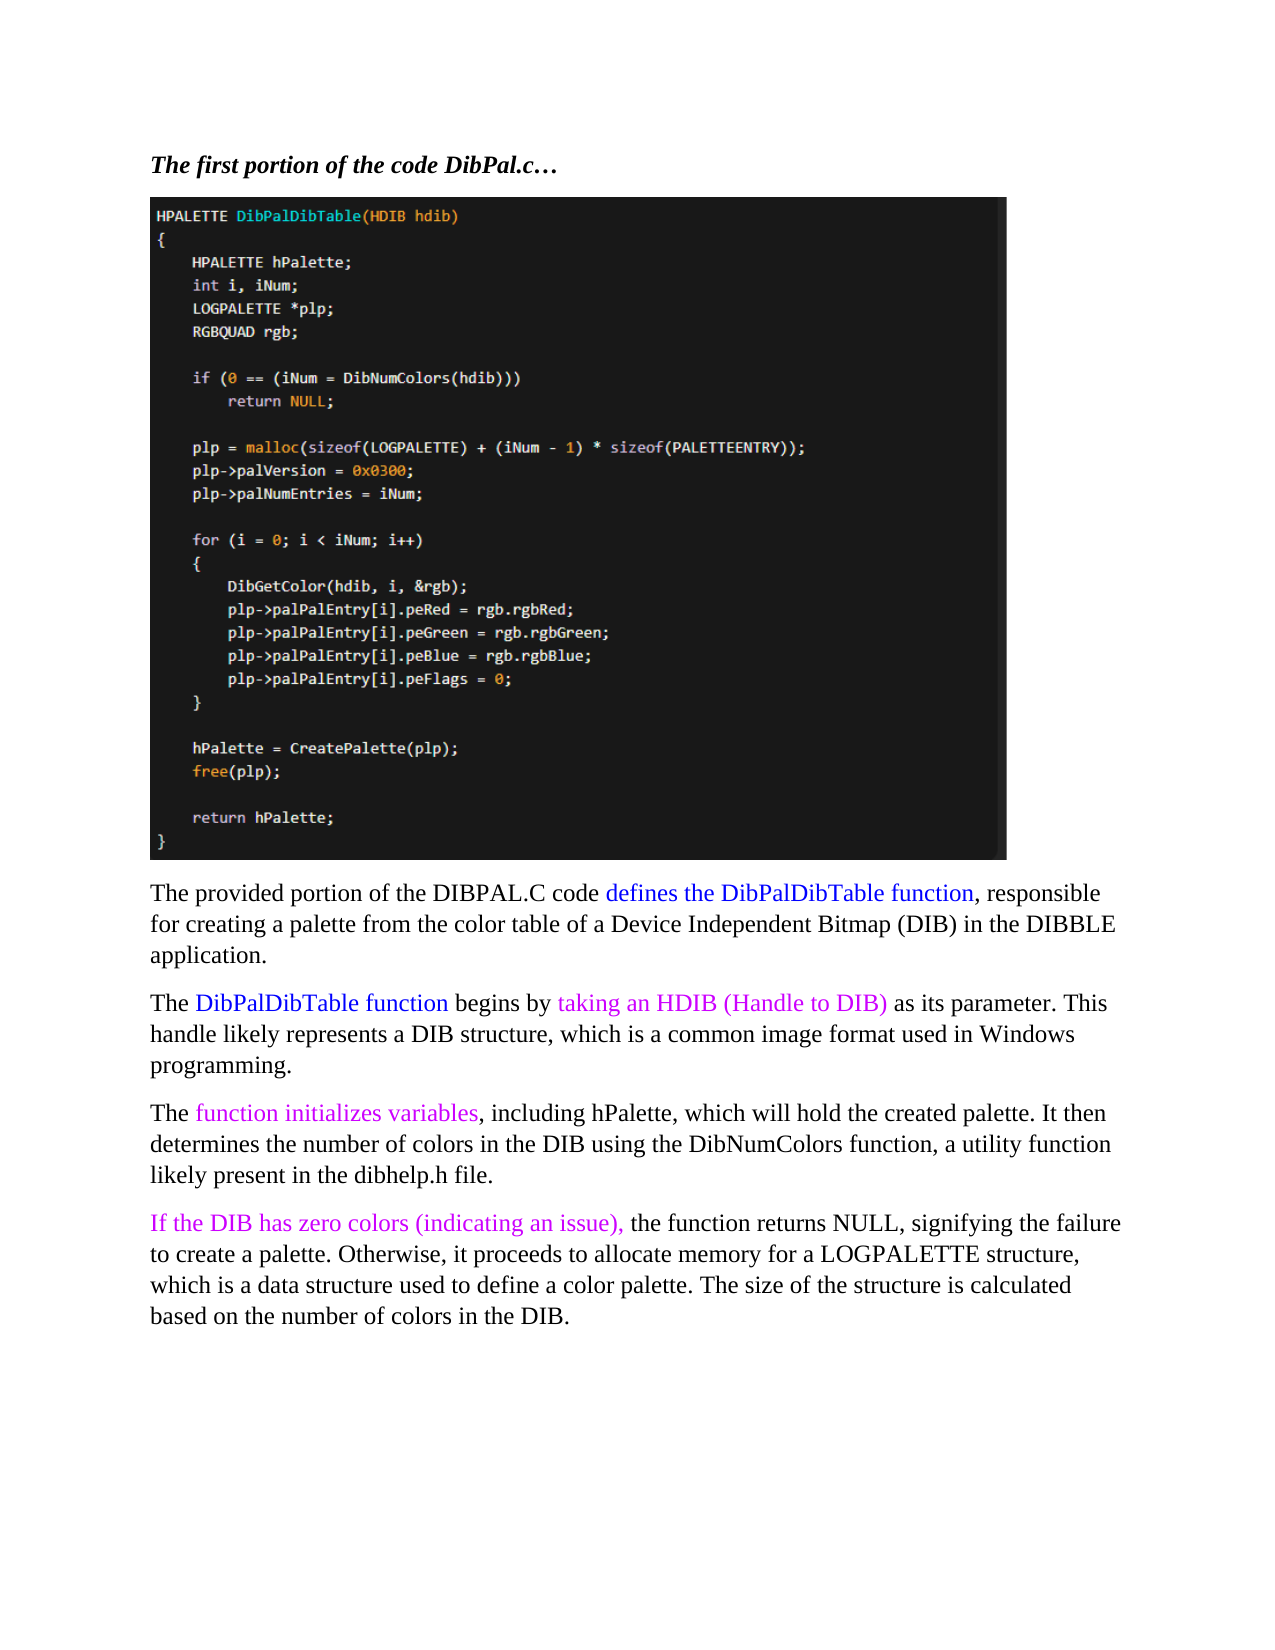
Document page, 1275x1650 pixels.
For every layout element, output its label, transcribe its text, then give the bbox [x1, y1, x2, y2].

text The DibPalDibTable function begins by taking an HDIB (Handle to DIB) as its parameter. This handle likely represents a DIB structure, which is a common image format used in Windows programming. [150, 988, 1125, 1079]
text If the DIB has zero colors (indicating an issue), the function returns NULL, signifying the failure to create a palette. Otherwise, it proceeds to allocate memory for a LOGPALETTE structure, which is a data structure used to define a color palette. The size of the structure is calculated based on the number of colors in the DIB. [150, 1208, 1125, 1329]
text The provided portion of the DIBPAL.C code defines the DibPalDibTable function, responsible for creating a palette from the color table of a Device Independent Bitmap (DIB) in the DIBBLE application. [150, 878, 1125, 969]
picture [150, 197, 1007, 860]
text The first portion of the code DibPal.c… [150, 150, 1125, 179]
text The function initializes variables, including hPalette, which will hold the created palette. It then determines the number of colors in the DIB using the DibNumColors function, a utility function likely present in the dibhelp.h file. [150, 1098, 1125, 1189]
